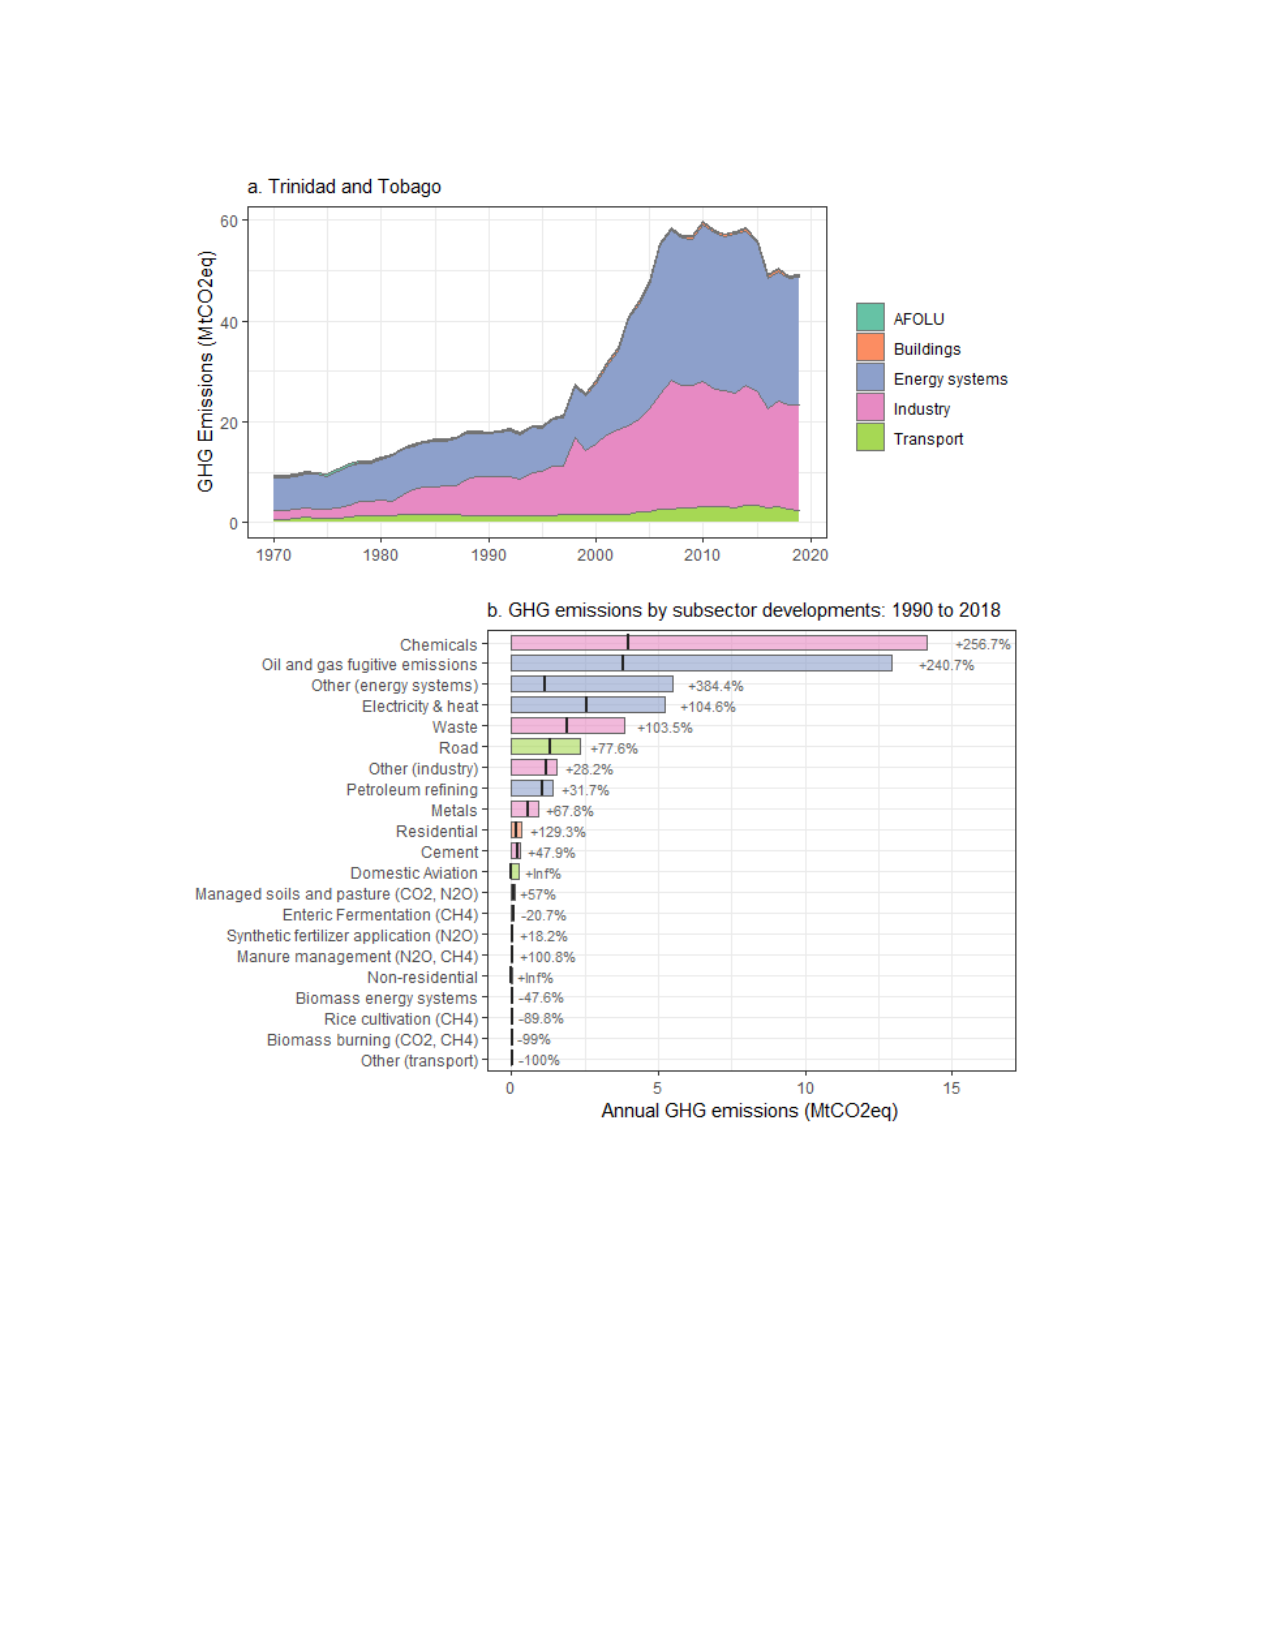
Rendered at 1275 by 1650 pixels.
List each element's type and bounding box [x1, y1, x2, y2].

picture [168, 150, 1044, 1150]
